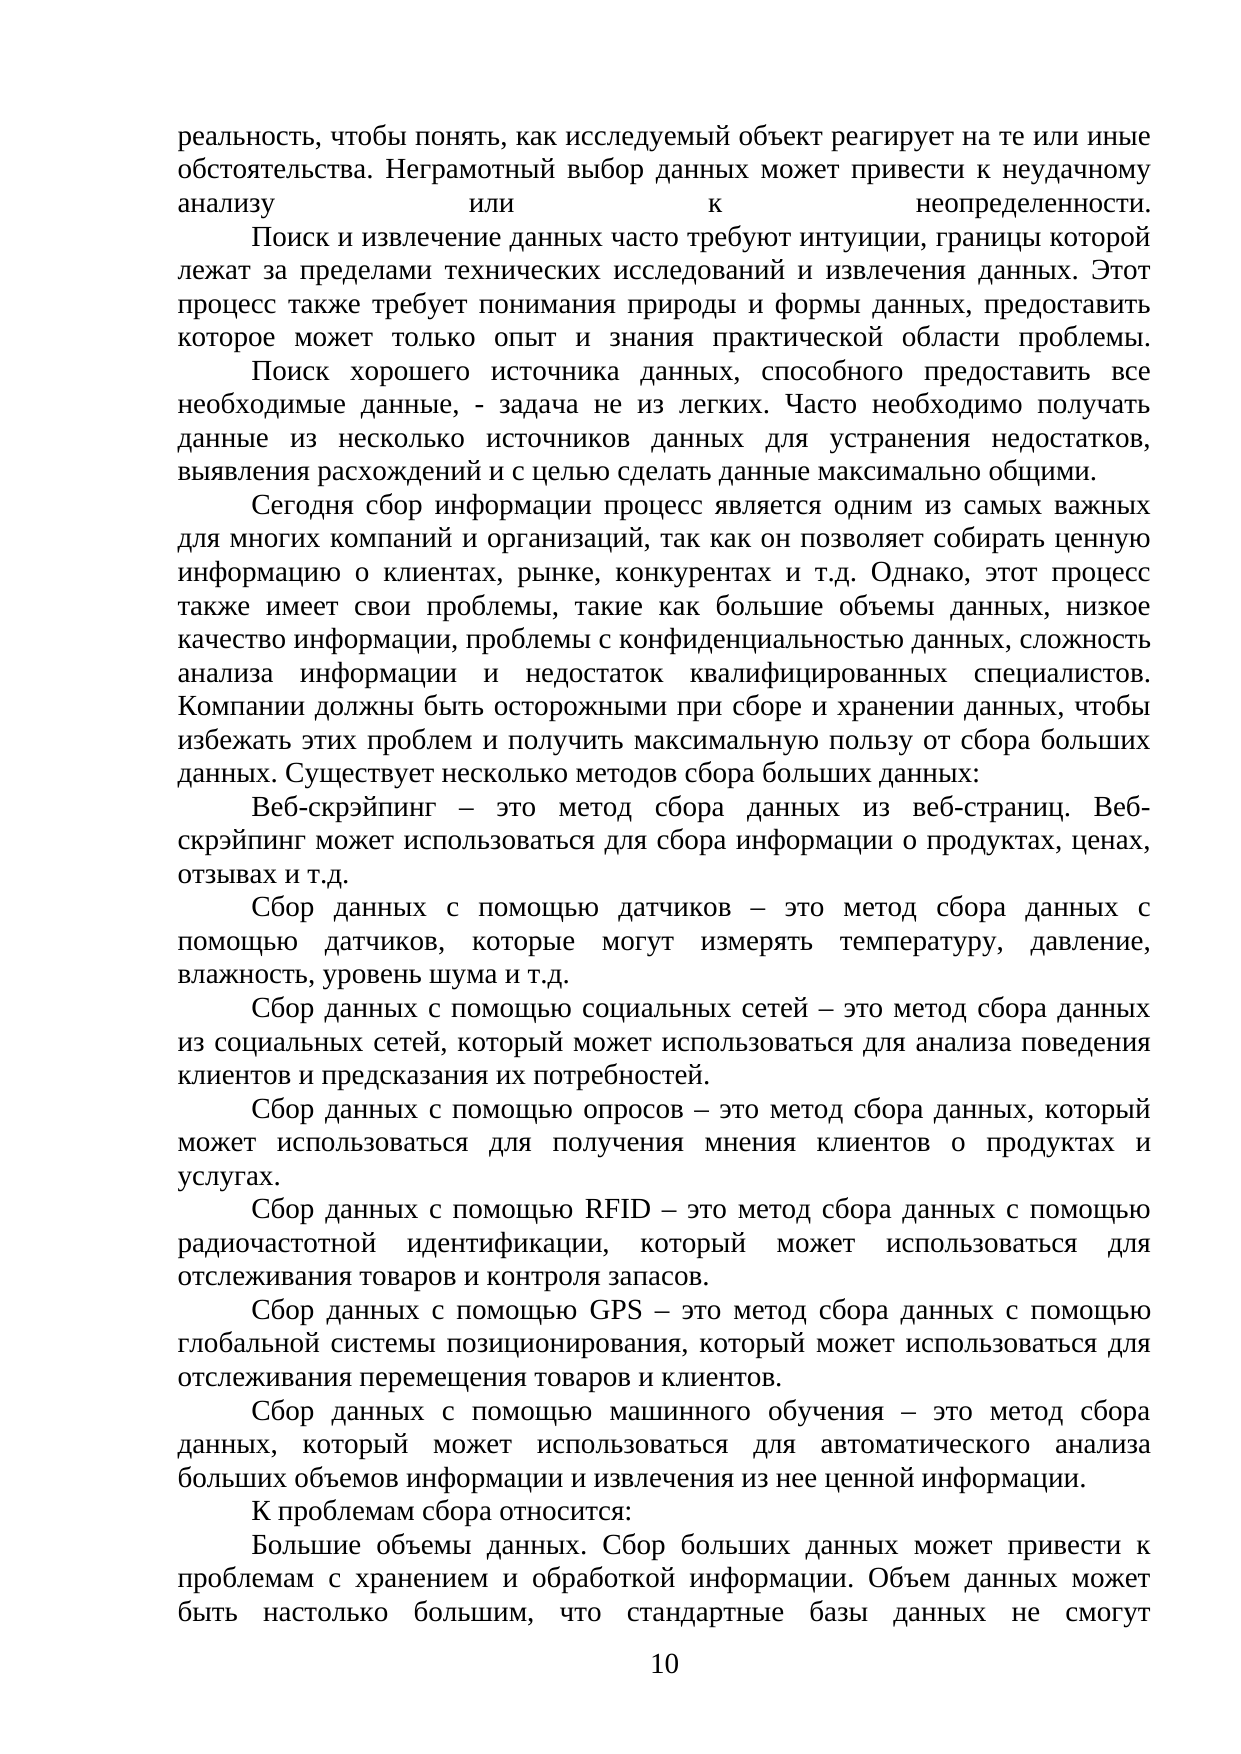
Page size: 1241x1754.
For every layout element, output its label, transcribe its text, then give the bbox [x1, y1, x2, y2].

text К проблемам сбора относится: [177, 1493, 1152, 1527]
text Сбор данных с помощью RFID – это метод сбора данных с помощью радиочастотной идентификации, который может использоваться для отслеживания товаров и контроля запасов. [177, 1191, 1152, 1292]
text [177, 118, 1152, 487]
text Сегодня сбор информации процесс является одним из самых важных для многих компаний и организаций, так как он позволяет собирать ценную информацию о клиентах, рынке, конкурентах и т.д. Однако, этот процесс также имеет свои проблемы, такие как большие объемы данных, низкое качество информации, проблемы с конфиденциальностью данных, сложность анализа информации и недостаток квалифицированных специалистов. Компании должны быть осторожными при сборе и хранении данных, чтобы избежать этих проблем и получить максимальную пользу от сбора больших данных. Существует несколько методов сбора больших данных: [177, 487, 1152, 789]
text Сбор данных с помощью датчиков – это метод сбора данных с помощью датчиков, которые могут измерять температуру, давление, влажность, уровень шума и т.д. [177, 889, 1152, 990]
text Веб-скрэйпинг – это метод сбора данных из веб-страниц. Веб-скрэйпинг может использоваться для сбора информации о продуктах, ценах, отзывах и т.д. [177, 789, 1152, 889]
text Сбор данных с помощью GPS – это метод сбора данных с помощью глобальной системы позиционирования, который может использоваться для отслеживания перемещения товаров и клиентов. [177, 1292, 1152, 1393]
text Сбор данных с помощью социальных сетей – это метод сбора данных из социальных сетей, который может использоваться для анализа поведения клиентов и предсказания их потребностей. [177, 990, 1152, 1091]
text Сбор данных с помощью машинного обучения – это метод сбора данных, который может использоваться для автоматического анализа больших объемов информации и извлечения из нее ценной информации. [177, 1393, 1152, 1493]
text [177, 1527, 1152, 1627]
text Сбор данных с помощью опросов – это метод сбора данных, который может использоваться для получения мнения клиентов о продуктах и услугах. [177, 1091, 1152, 1191]
